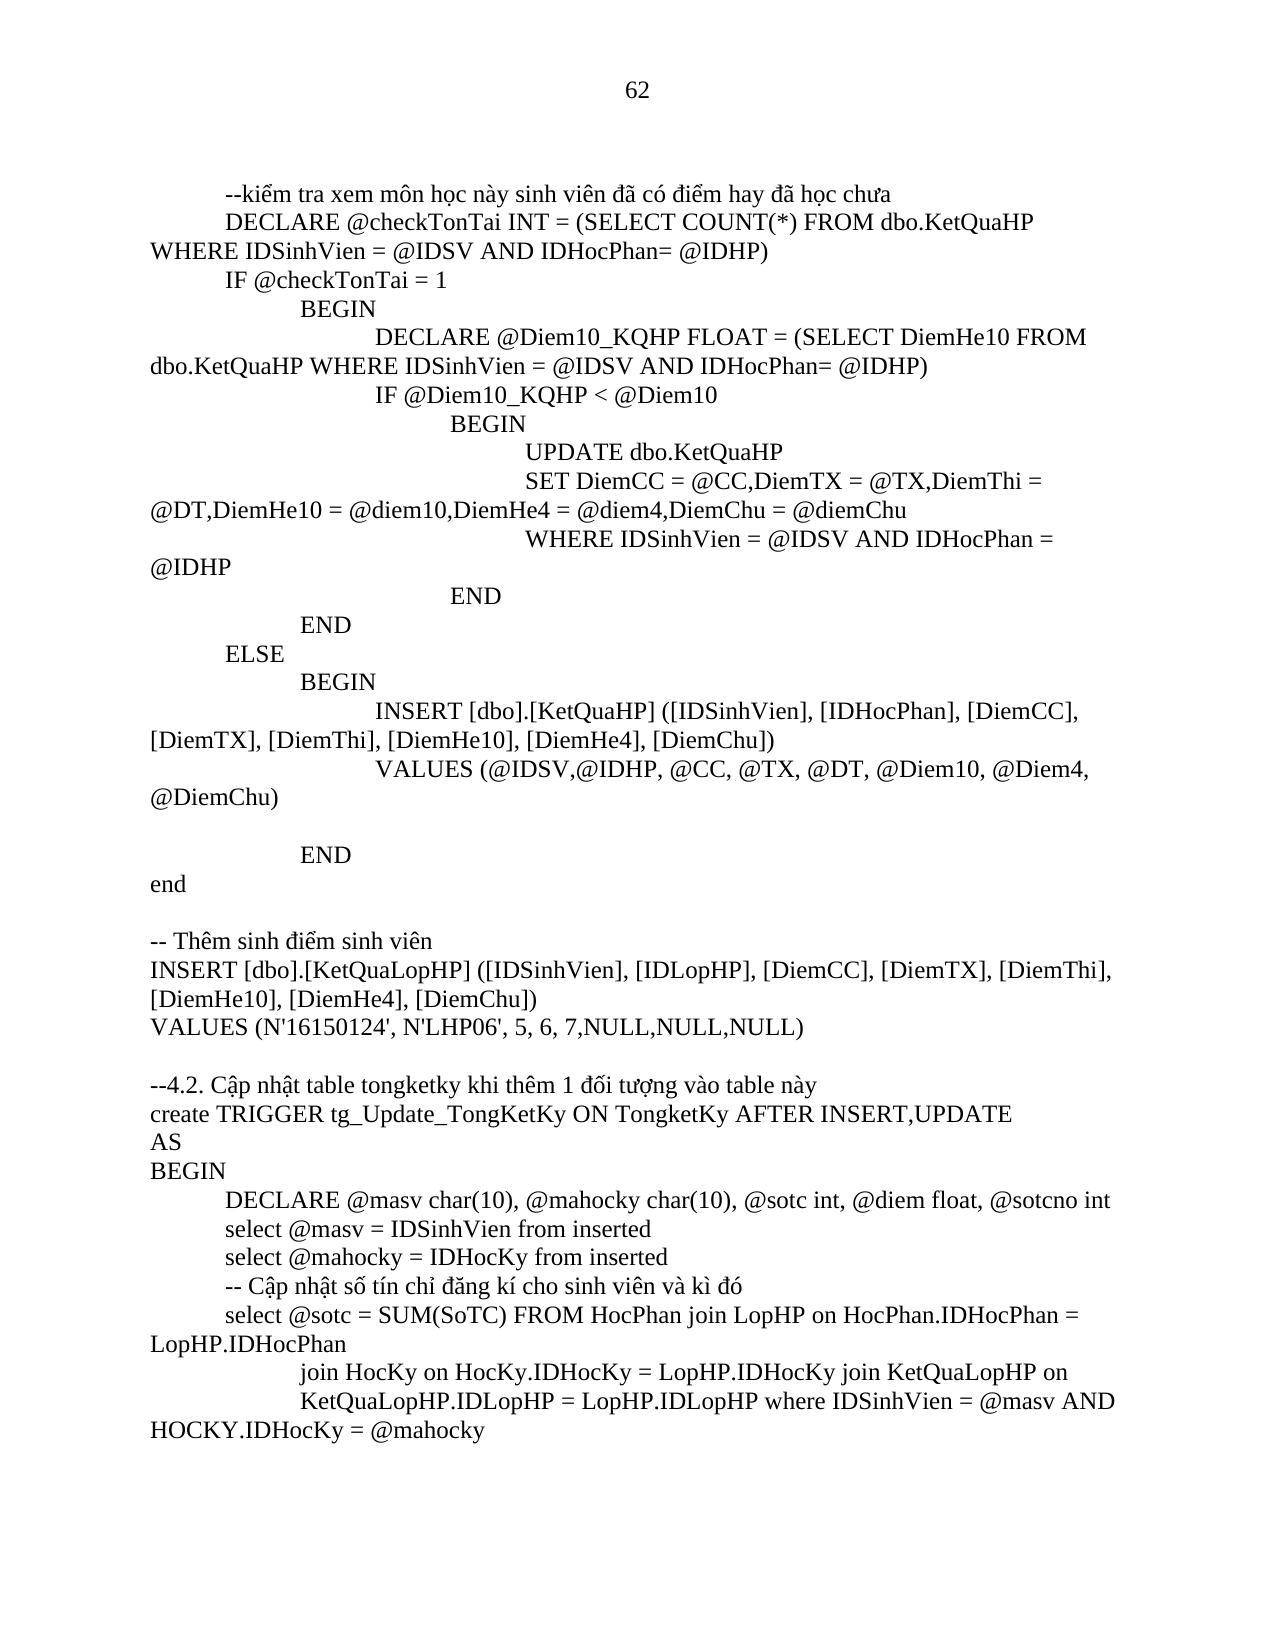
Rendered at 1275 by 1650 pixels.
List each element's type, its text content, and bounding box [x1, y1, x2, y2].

text --kiểm tra xem môn học này sinh viên đã có điểm hay đã học chưa [150, 179, 1125, 207]
text SET DiemCC = @CC,DiemTX = @TX,DiemThi = @DT,DiemHe10 = @diem10,DiemHe4 = @diem4,DiemChu = @diemChu [150, 466, 1125, 524]
text -- Cập nhật số tín chỉ đăng kí cho sinh viên và kì đó [150, 1271, 1125, 1300]
text IF @checkTonTai = 1 [150, 265, 1125, 294]
text DECLARE @Diem10_KQHP FLOAT = (SELECT DiemHe10 FROM dbo.KetQuaHP WHERE IDSinhVien = @IDSV AND IDHocPhan= @IDHP) [150, 322, 1125, 380]
text VALUES (@IDSV,@IDHP, @CC, @TX, @DT, @Diem10, @Diem4, @DiemChu) [150, 754, 1125, 811]
text END [150, 840, 1125, 869]
text select @masv = IDSinhVien from inserted [150, 1214, 1125, 1242]
text BEGIN [150, 1156, 1125, 1185]
text UPDATE dbo.KetQuaHP [150, 437, 1125, 466]
text AS [150, 1127, 1125, 1156]
text DECLARE @checkTonTai INT = (SELECT COUNT(*) FROM dbo.KetQuaHP WHERE IDSinhVien = @IDSV AND IDHocPhan= @IDHP) [150, 207, 1125, 265]
text join HocKy on HocKy.IDHocKy = LopHP.IDHocKy join KetQuaLopHP on [150, 1357, 1125, 1386]
text END [150, 610, 1125, 639]
text -- Thêm sinh điểm sinh viên [150, 926, 1125, 955]
text END [150, 581, 1125, 610]
text DECLARE @masv char(10), @mahocky char(10), @sotc int, @diem float, @sotcno int [150, 1185, 1125, 1214]
text ELSE [150, 639, 1125, 667]
text KetQuaLopHP.IDLopHP = LopHP.IDLopHP where IDSinhVien = @masv AND HOCKY.IDHocKy = @mahocky [150, 1386, 1125, 1444]
text WHERE IDSinhVien = @IDSV AND IDHocPhan = @IDHP [150, 524, 1125, 581]
text select @mahocky = IDHocKy from inserted [150, 1242, 1125, 1271]
text end [150, 869, 1125, 897]
text BEGIN [150, 409, 1125, 437]
text IF @Diem10_KQHP < @Diem10 [150, 380, 1125, 409]
text --4.2. Cập nhật table tongketky khi thêm 1 đối tượng vào table này [150, 1070, 1125, 1099]
text VALUES (N'16150124', N'LHP06', 5, 6, 7,NULL,NULL,NULL) [150, 1012, 1125, 1041]
text BEGIN [150, 294, 1125, 322]
text BEGIN [150, 667, 1125, 696]
text select @sotc = SUM(SoTC) FROM HocPhan join LopHP on HocPhan.IDHocPhan = LopHP.IDHocPhan [150, 1300, 1125, 1357]
text INSERT [dbo].[KetQuaLopHP] ([IDSinhVien], [IDLopHP], [DiemCC], [DiemTX], [DiemThi], [DiemHe10], [DiemHe4], [DiemChu]) [150, 955, 1125, 1012]
text INSERT [dbo].[KetQuaHP] ([IDSinhVien], [IDHocPhan], [DiemCC], [DiemTX], [DiemThi], [DiemHe10], [DiemHe4], [DiemChu]) [150, 696, 1125, 754]
text create TRIGGER tg_Update_TongKetKy ON TongketKy AFTER INSERT,UPDATE [150, 1099, 1125, 1127]
